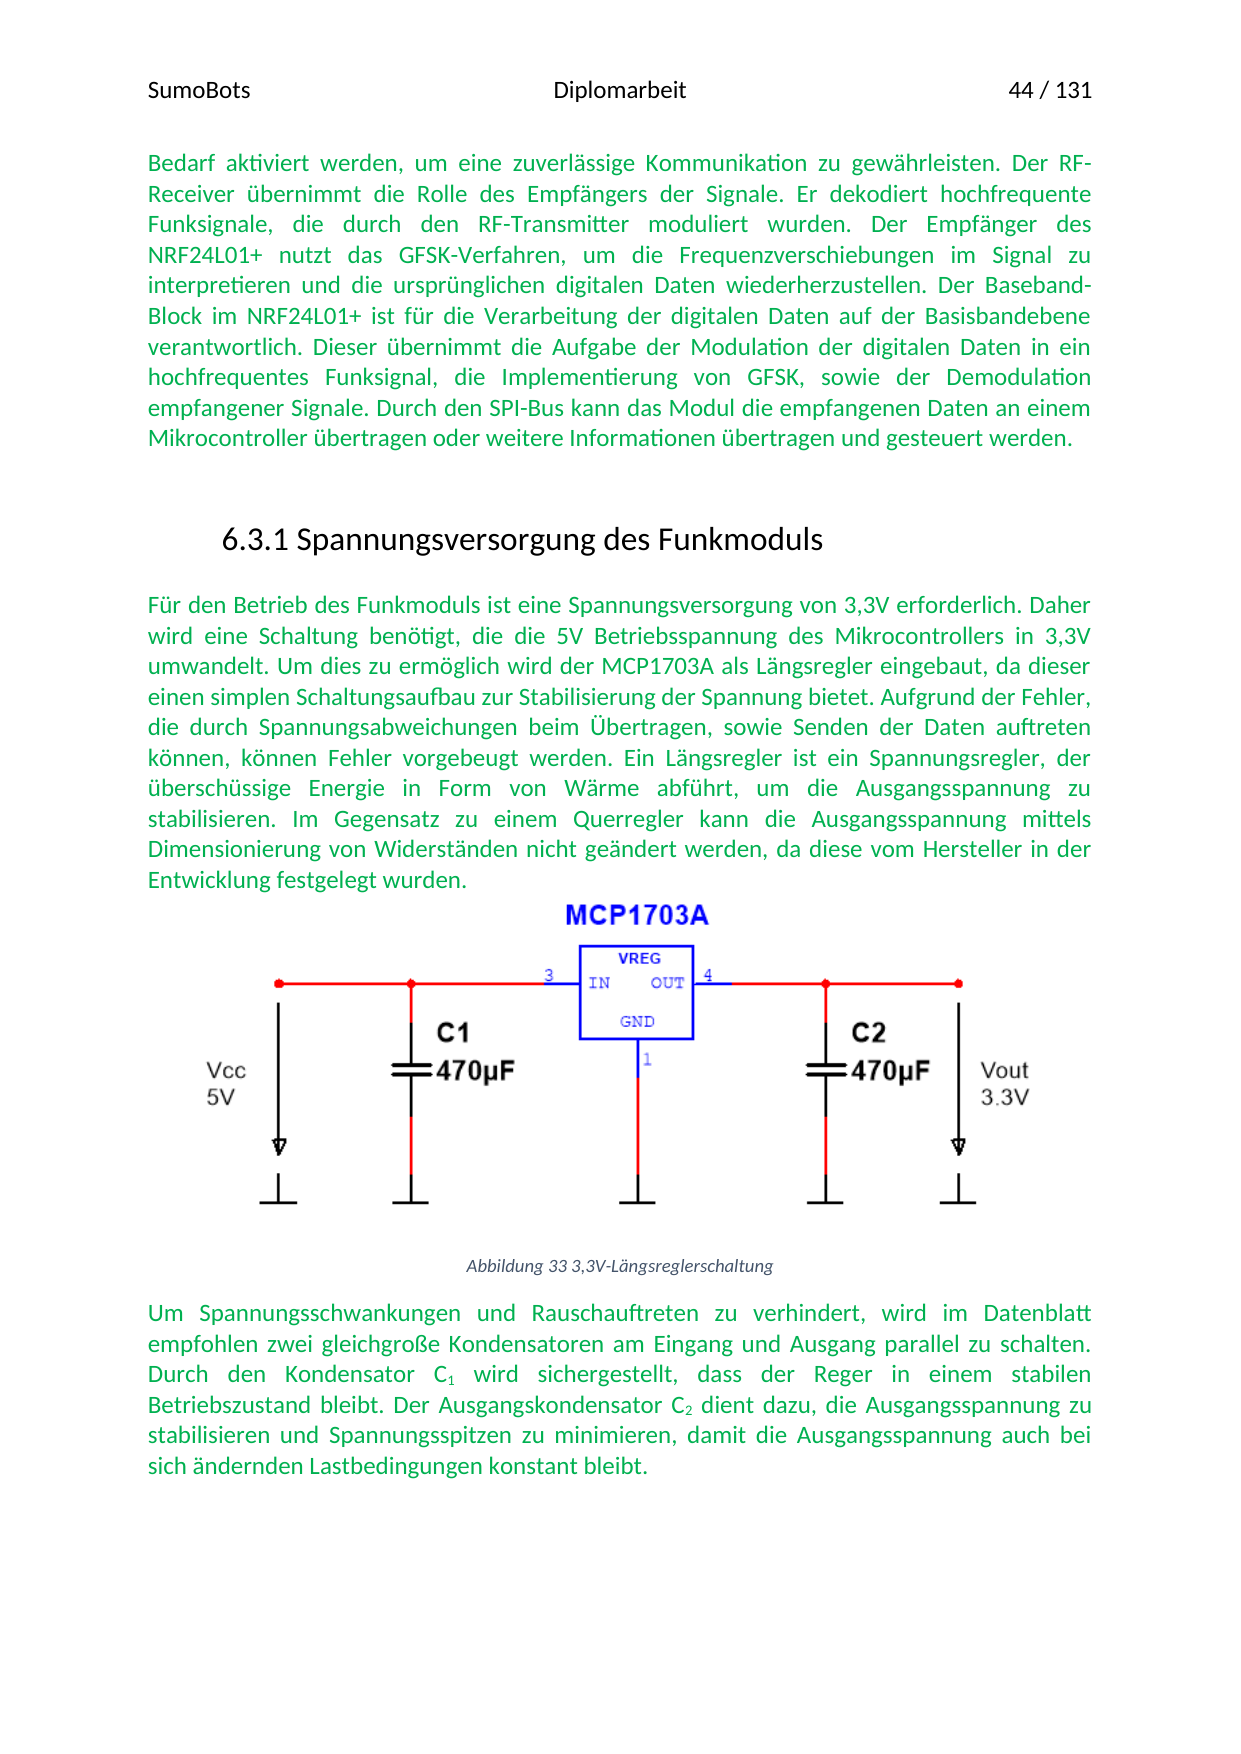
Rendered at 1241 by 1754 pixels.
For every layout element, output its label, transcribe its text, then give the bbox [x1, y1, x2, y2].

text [148, 148, 1093, 453]
picture [147, 894, 1093, 1254]
text Um Spannungsschwankungen und Rauschauftreten zu verhindert, wird im Datenblatt empfohlen zwei gleichgroße Kondensatoren am Eingang und Ausgang parallel zu schalten. Durch den Kondensator C1 wird sichergestellt, dass der Reger in einem stabilen Betriebszustand bleibt. Der Ausgangskondensator C2 dient dazu, die Ausgangsspannung zu stabilisieren und Spannungsspitzen zu minimieren, damit die Ausgangsspannung auch bei sich ändernden Lastbedingungen konstant bleibt. [148, 1297, 1093, 1481]
subtitle Spannungsversorgung des Funkmoduls [221, 518, 1093, 559]
text Für den Betrieb des Funkmoduls ist eine Spannungsversorgung von 3,3V erforderlich. Daher wird eine Schaltung benötigt, die die 5V Betriebsspannung des Mikrocontrollers in 3,3V umwandelt. Um dies zu ermöglich wird der MCP1703A als Längsregler eingebaut, da dieser einen simplen Schaltungsaufbau zur Stabilisierung der Spannung bietet. Aufgrund der Fehler, die durch Spannungsabweichungen beim Übertragen, sowie Senden der Daten auftreten können, können Fehler vorgebeugt werden. Ein Längsregler ist ein Spannungsregler, der überschüssige Energie in Form von Wärme abführt, um die Ausgangsspannung zu stabilisieren. Im Gegensatz zu einem Querregler kann die Ausgangsspannung mittels Dimensionierung von Widerständen nicht geändert werden, da diese vom Hersteller in der Entwicklung festgelegt wurden. [148, 589, 1093, 894]
